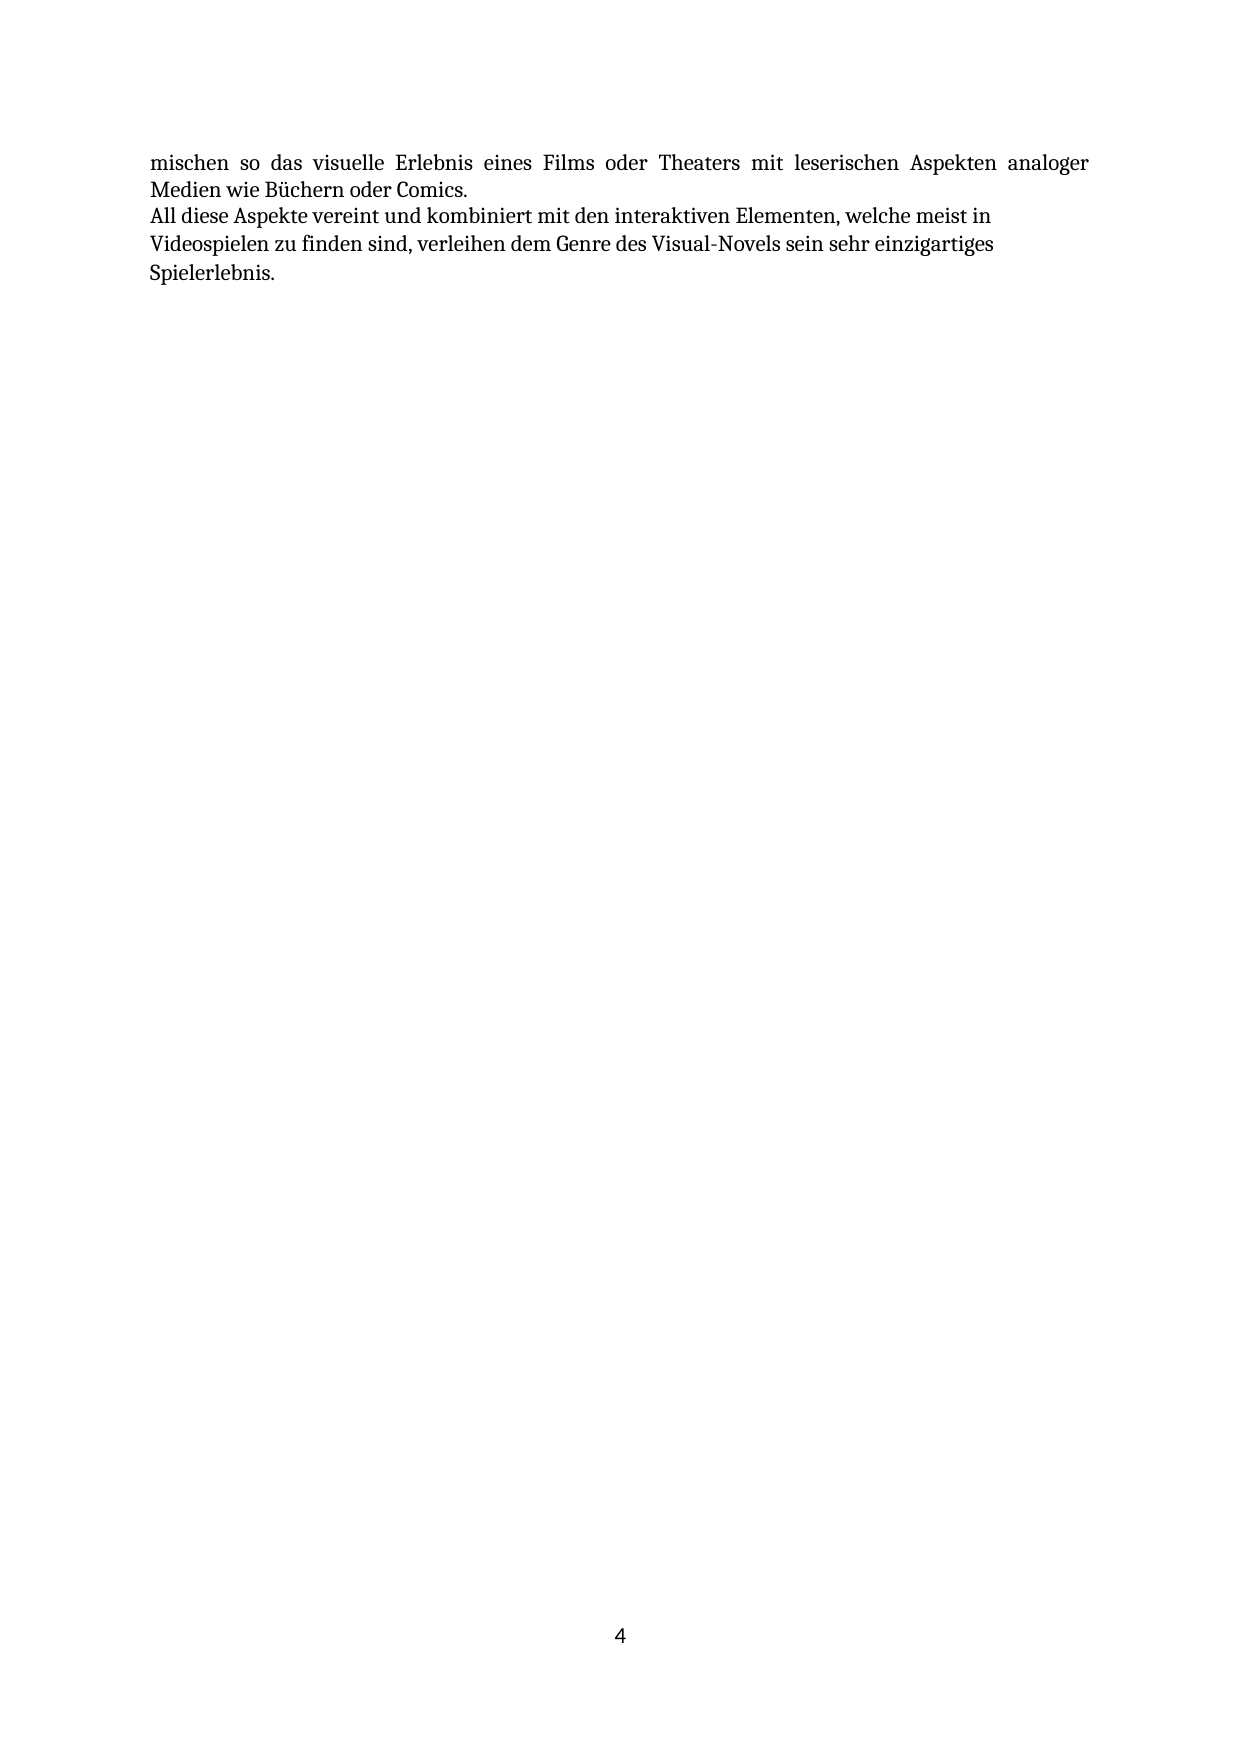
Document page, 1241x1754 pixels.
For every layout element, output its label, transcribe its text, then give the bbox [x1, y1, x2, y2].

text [150, 150, 1090, 203]
text All diese Aspekte vereint und kombiniert mit den interaktiven Elementen, welche meist in Videospielen zu finden sind, verleihen dem Genre des Visual-Novels sein sehr einzigartiges Spielerlebnis. [150, 203, 1090, 286]
